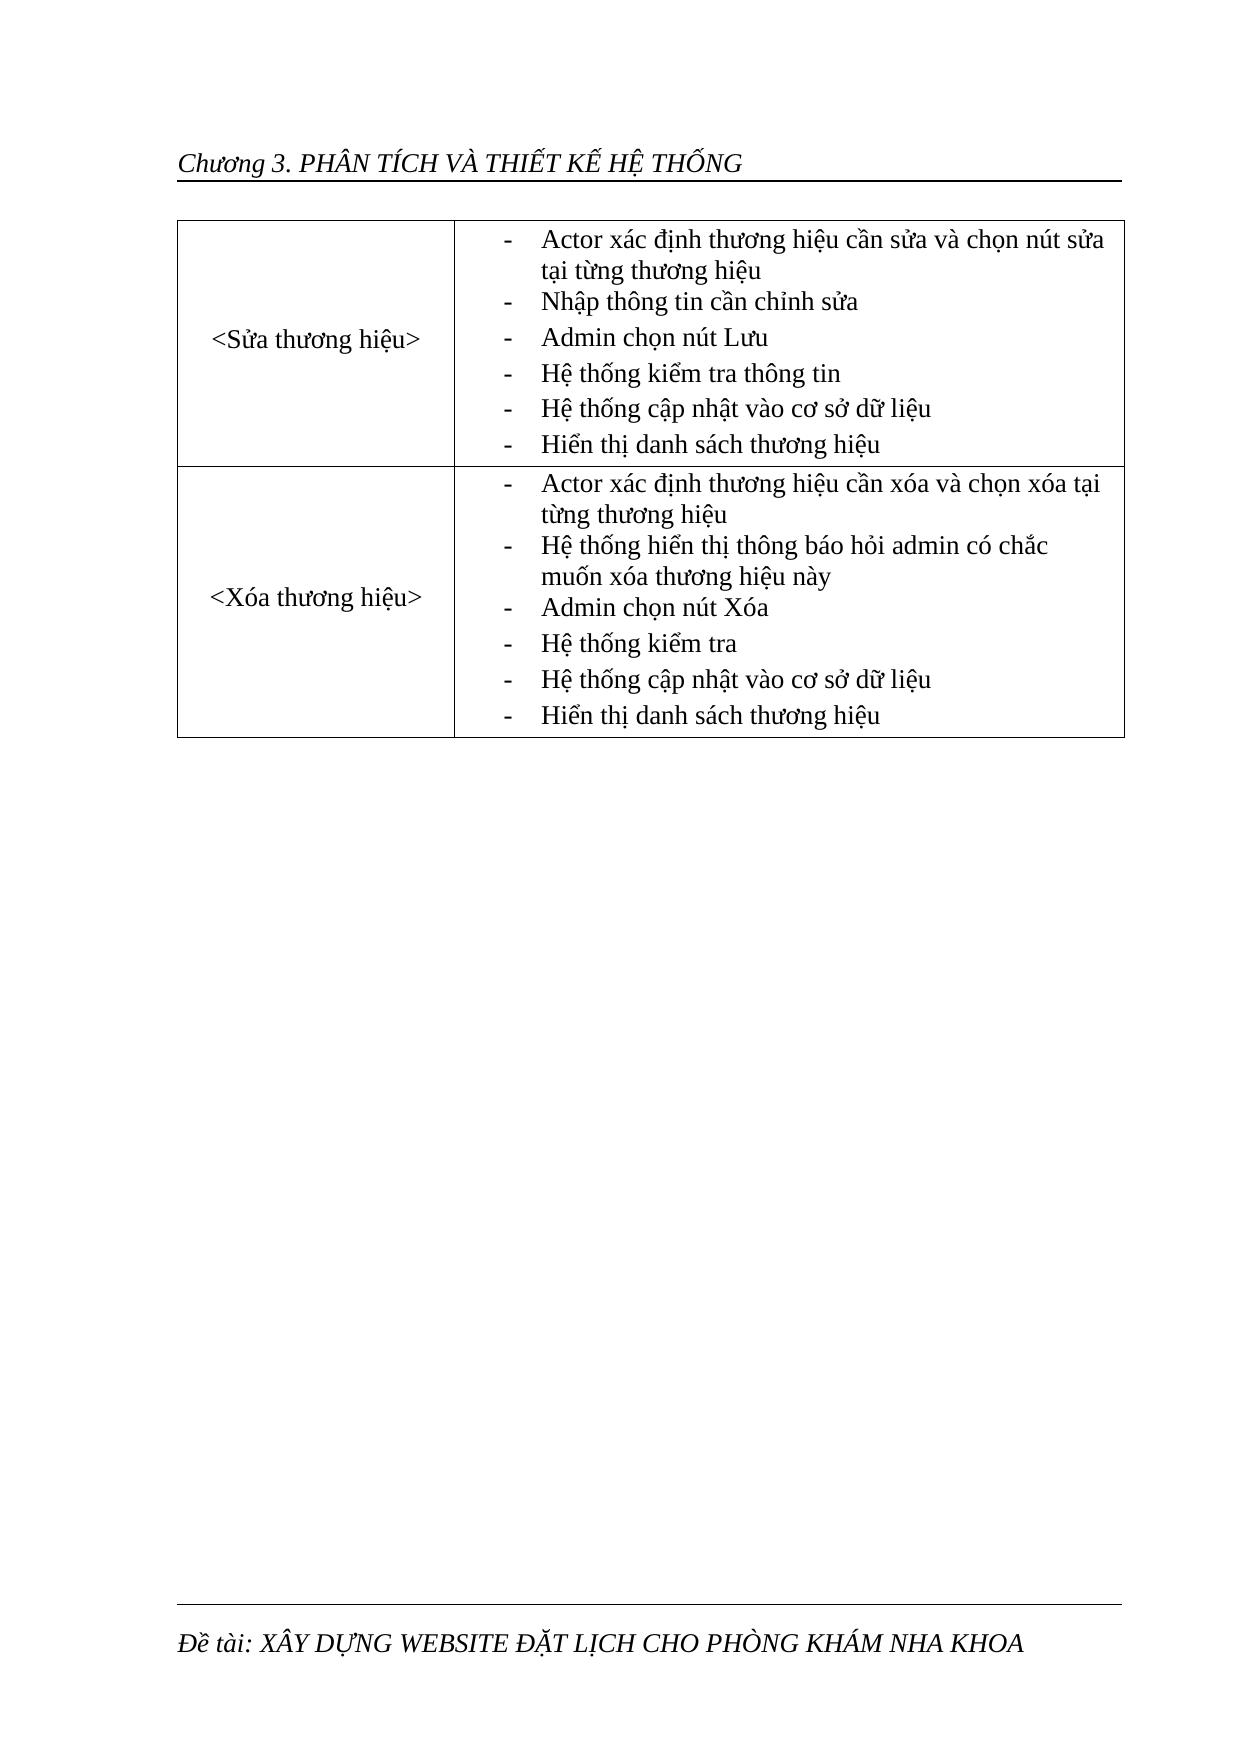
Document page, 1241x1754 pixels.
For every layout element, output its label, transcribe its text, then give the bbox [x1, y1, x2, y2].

table_cell <Xóa thương hiệu> [178, 467, 454, 737]
table_cell Actor xác định thương hiệu cần xóa và chọn xóa tại từng thương hiệu Hệ thống hiển thị thông báo hỏi admin có chắc muốn xóa thương hiệu này Admin chọn nút Xóa Hệ thống kiểm tra Hệ thống cập nhật vào cơ sở dữ liệu Hiển thị danh sách thương hiệu [455, 467, 1124, 737]
table_cell <Sửa thương hiệu> [178, 221, 454, 466]
table_cell Actor xác định thương hiệu cần sửa và chọn nút sửa tại từng thương hiệu Nhập thông tin cần chỉnh sửa Admin chọn nút Lưu Hệ thống kiểm tra thông tin Hệ thống cập nhật vào cơ sở dữ liệu Hiển thị danh sách thương hiệu [455, 221, 1124, 466]
